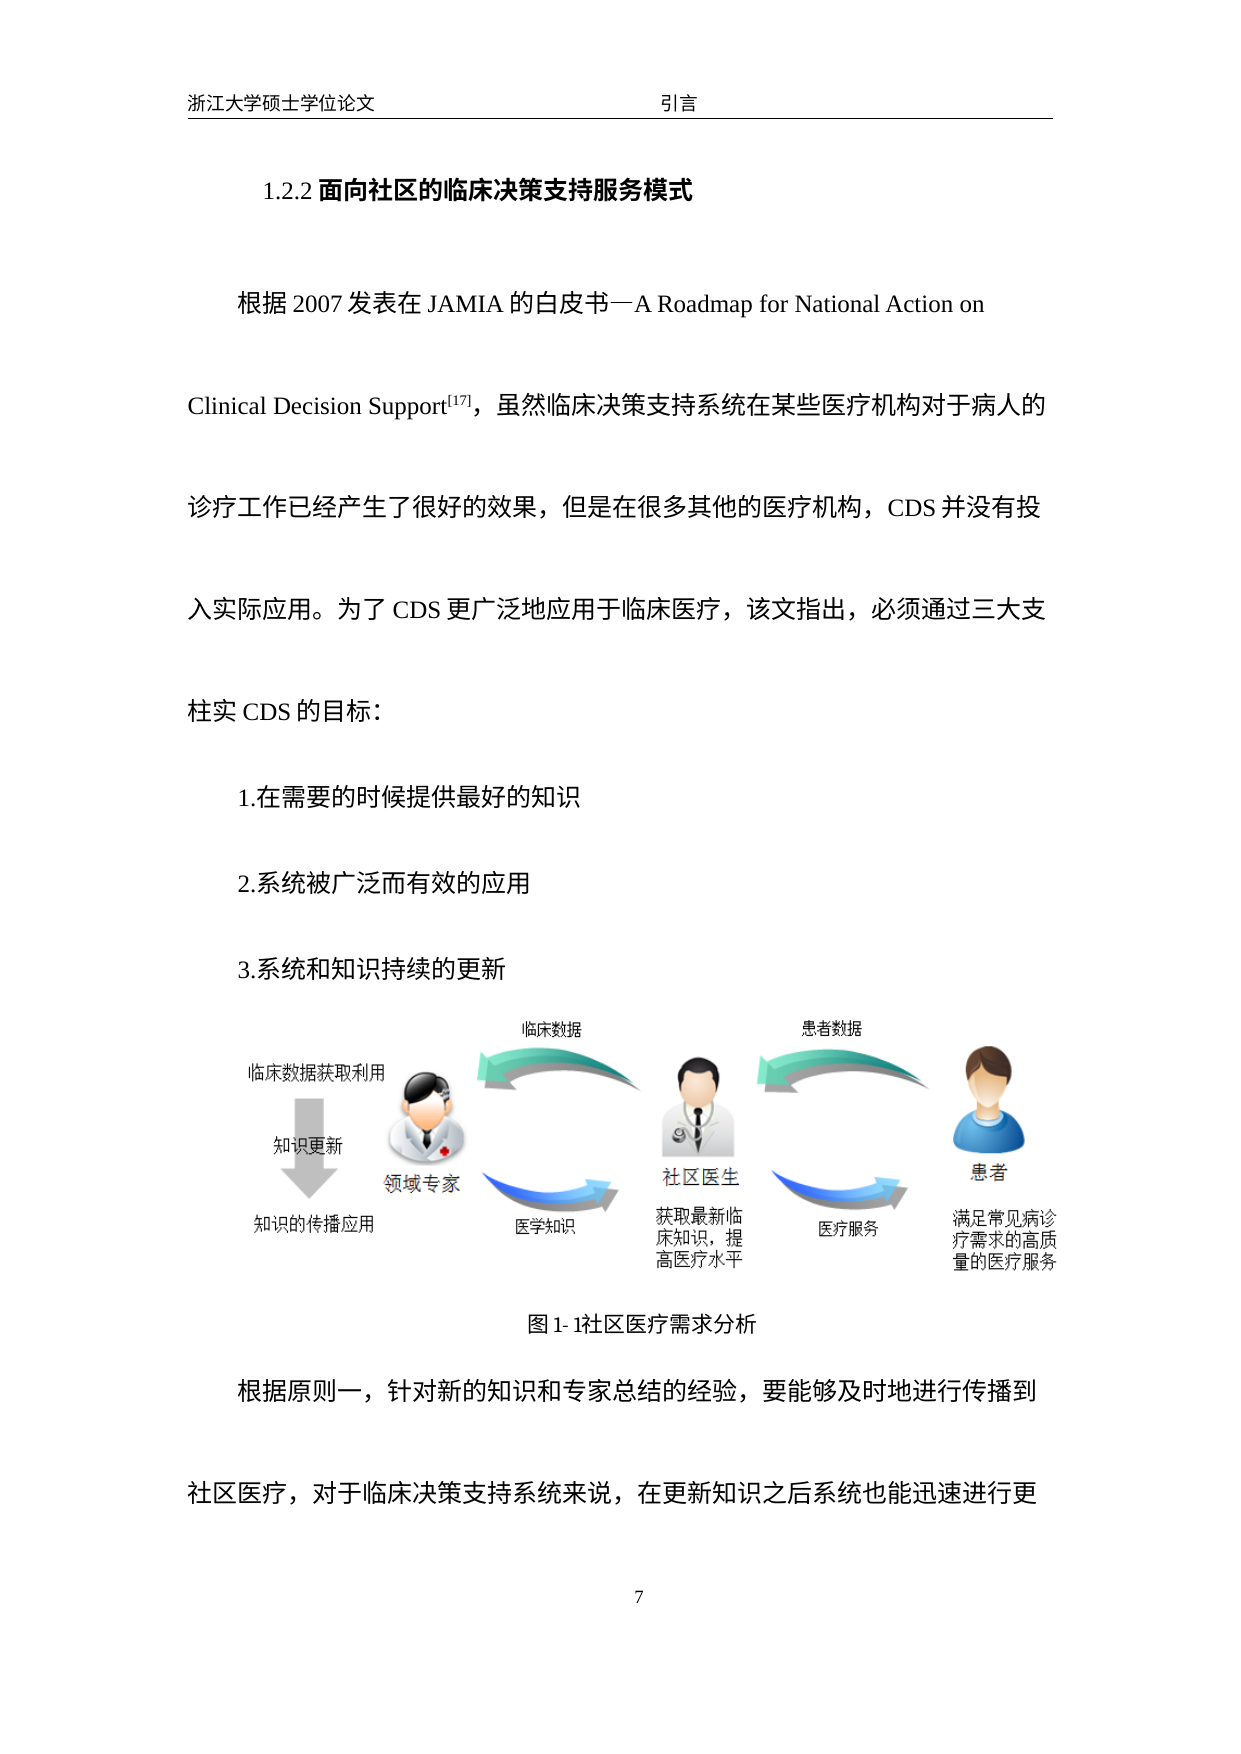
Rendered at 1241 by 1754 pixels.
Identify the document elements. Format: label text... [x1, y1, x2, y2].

text 图1- 1社区医疗需求分析 [187, 1306, 1053, 1340]
text 根据2007发表在JAMIA的白皮书—A Roadmap for National Action on Clinical Decision Support[17]，虽然临床决策支持系统在某些医疗机构对于病人的诊疗工作已经产生了很好的效果，但是在很多其他的医疗机构，CDS并没有投入实际应用。为了CDS更广泛地应用于临床医疗，该文指出，必须通过三大支柱实CDS的目标： [187, 268, 1053, 743]
text 3.系统和知识持续的更新 [187, 934, 1053, 1002]
picture [237, 1019, 1066, 1283]
text 1.在需要的时候提供最好的知识 [187, 762, 1053, 829]
subtitle 面向社区的临床决策支持服务模式 [262, 155, 1053, 223]
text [187, 1356, 1053, 1525]
text 2.系统被广泛而有效的应用 [187, 848, 1053, 916]
